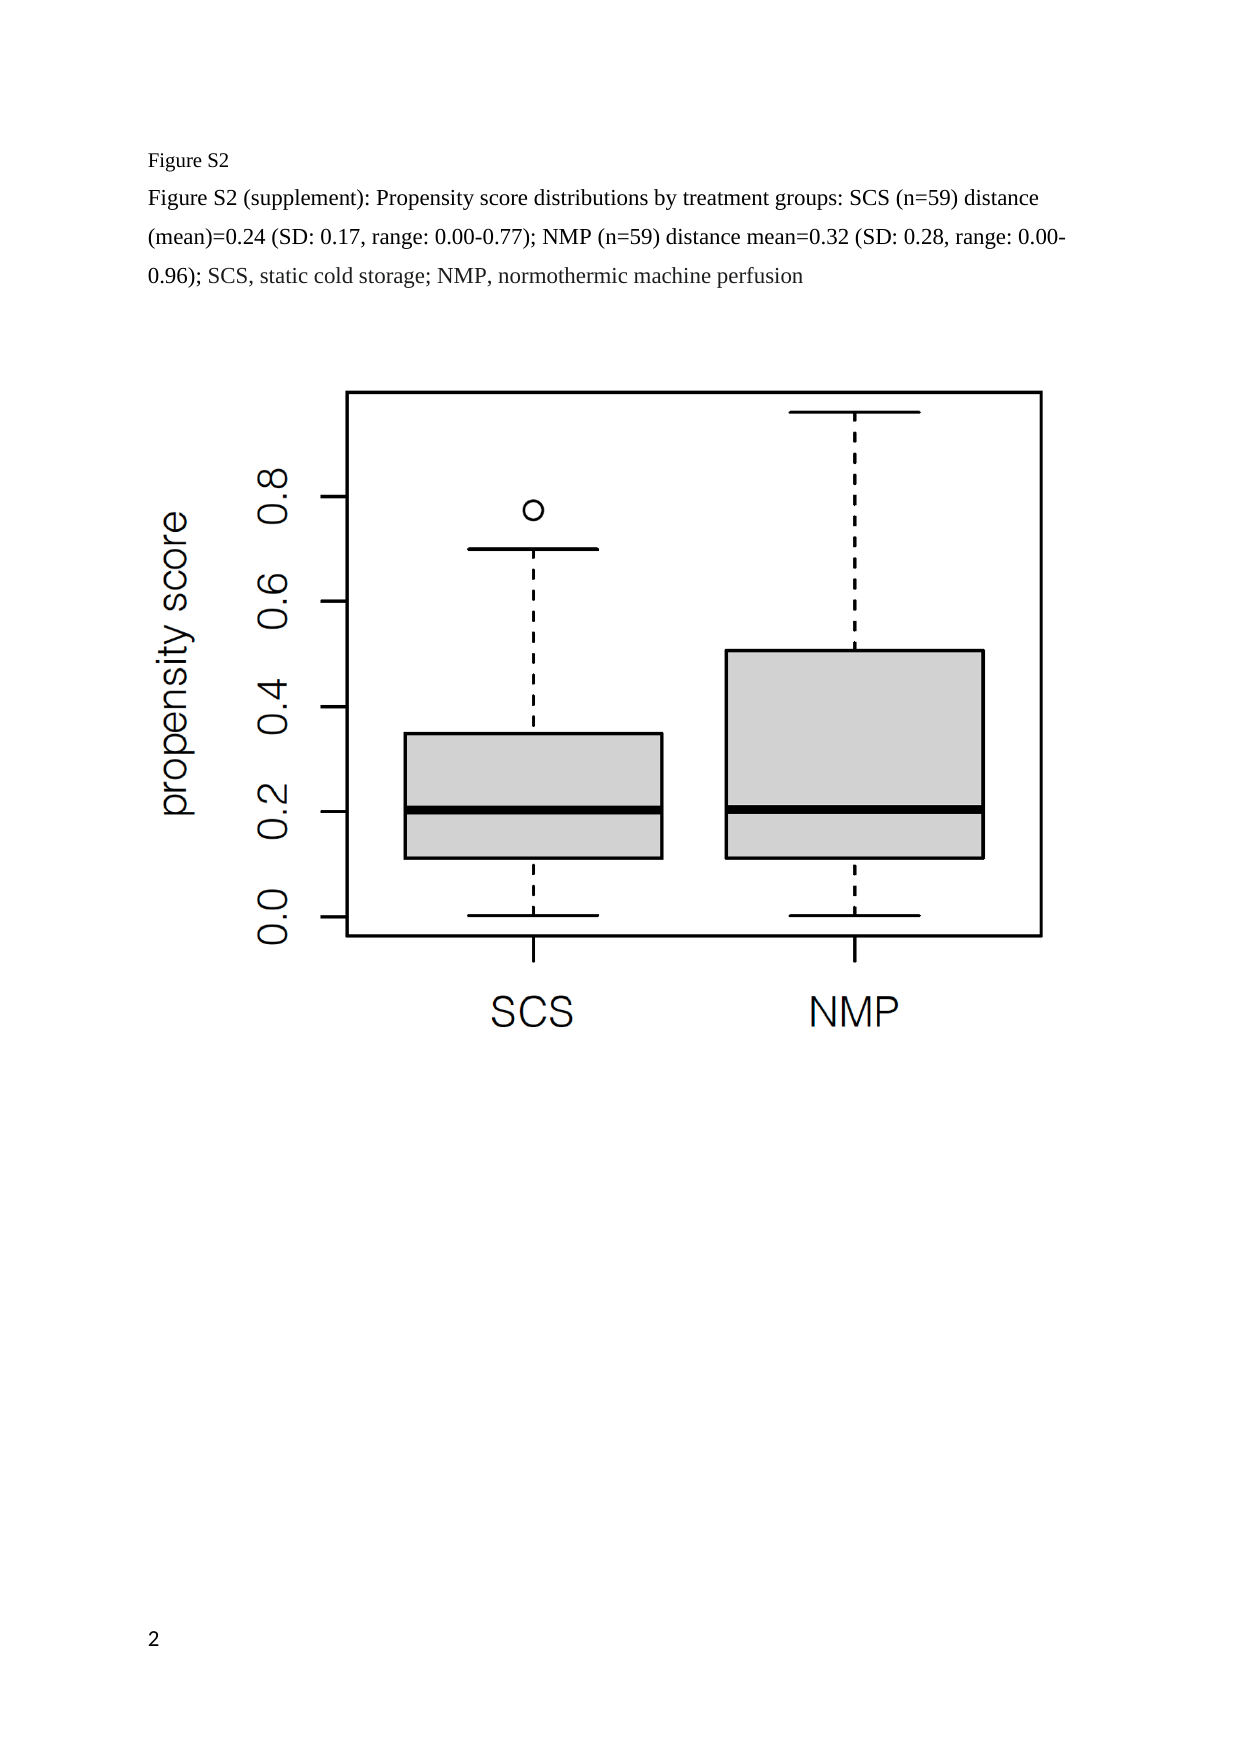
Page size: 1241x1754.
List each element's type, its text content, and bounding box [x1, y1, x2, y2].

text Figure S2 [148, 148, 1093, 172]
text Figure S2 (supplement): Propensity score distributions by treatment groups: SCS (n=59) distance (mean)=0.24 (SD: 0.17, range: 0.00-0.77); NMP (n=59) distance mean=0.32 (SD: 0.28, range: 0.00-0.96); SCS, static cold storage; NMP, normothermic machine perfusion [148, 184, 1093, 289]
picture [147, 358, 1074, 1050]
